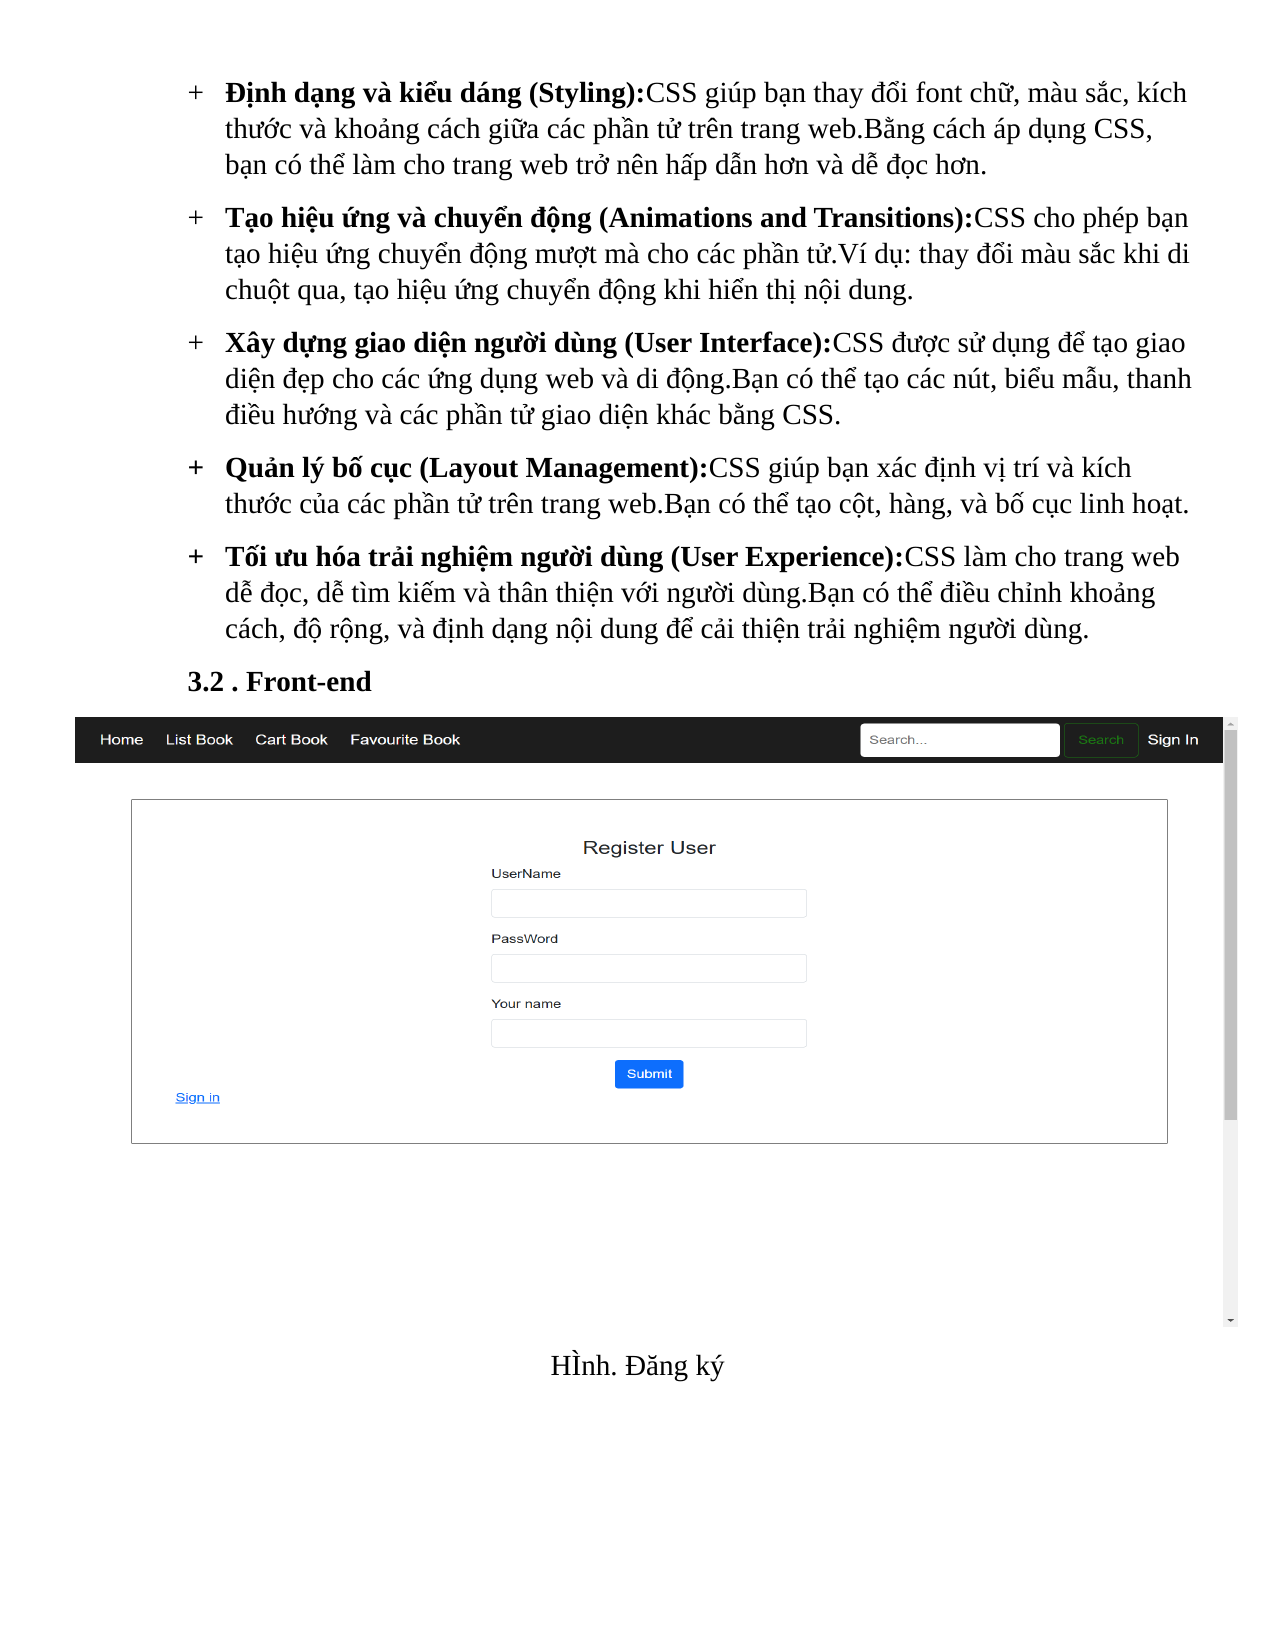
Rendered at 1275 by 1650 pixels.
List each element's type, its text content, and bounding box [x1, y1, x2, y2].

list Tạo hiệu ứng và chuyển động (Animations and Transitions):CSS cho phép bạn tạo hiệu ứng chuyển động mượt mà cho các phần tử.Ví dụ: thay đổi màu sắc khi di chuột qua, tạo hiệu ứng chuyển động khi hiển thị nội dung. [187, 200, 1200, 306]
list Tối ưu hóa trải nghiệm người dùng (User Experience):CSS làm cho trang web dễ đọc, dễ tìm kiếm và thân thiện với người dùng.Bạn có thể điều chỉnh khoảng cách, độ rộng, và định dạng nội dung để cải thiện trải nghiệm người dùng. [187, 539, 1200, 645]
list Xây dựng giao diện người dùng (User Interface):CSS được sử dụng để tạo giao diện đẹp cho các ứng dụng web và di động.Bạn có thể tạo các nút, biểu mẫu, thanh điều hướng và các phần tử giao diện khác bằng CSS. [187, 325, 1200, 431]
text 3.2 . Front-end [187, 664, 1200, 698]
list Định dạng và kiểu dáng (Styling):CSS giúp bạn thay đổi font chữ, màu sắc, kích thước và khoảng cách giữa các phần tử trên trang web.Bằng cách áp dụng CSS, bạn có thể làm cho trang web trở nên hấp dẫn hơn và dễ đọc hơn. [187, 75, 1200, 181]
text HÌnh. Đăng ký [75, 1348, 1200, 1382]
list Quản lý bố cục (Layout Management):CSS giúp bạn xác định vị trí và kích thước của các phần tử trên trang web.Bạn có thể tạo cột, hàng, và bố cục linh hoạt. [187, 450, 1200, 520]
picture [75, 717, 1238, 1327]
